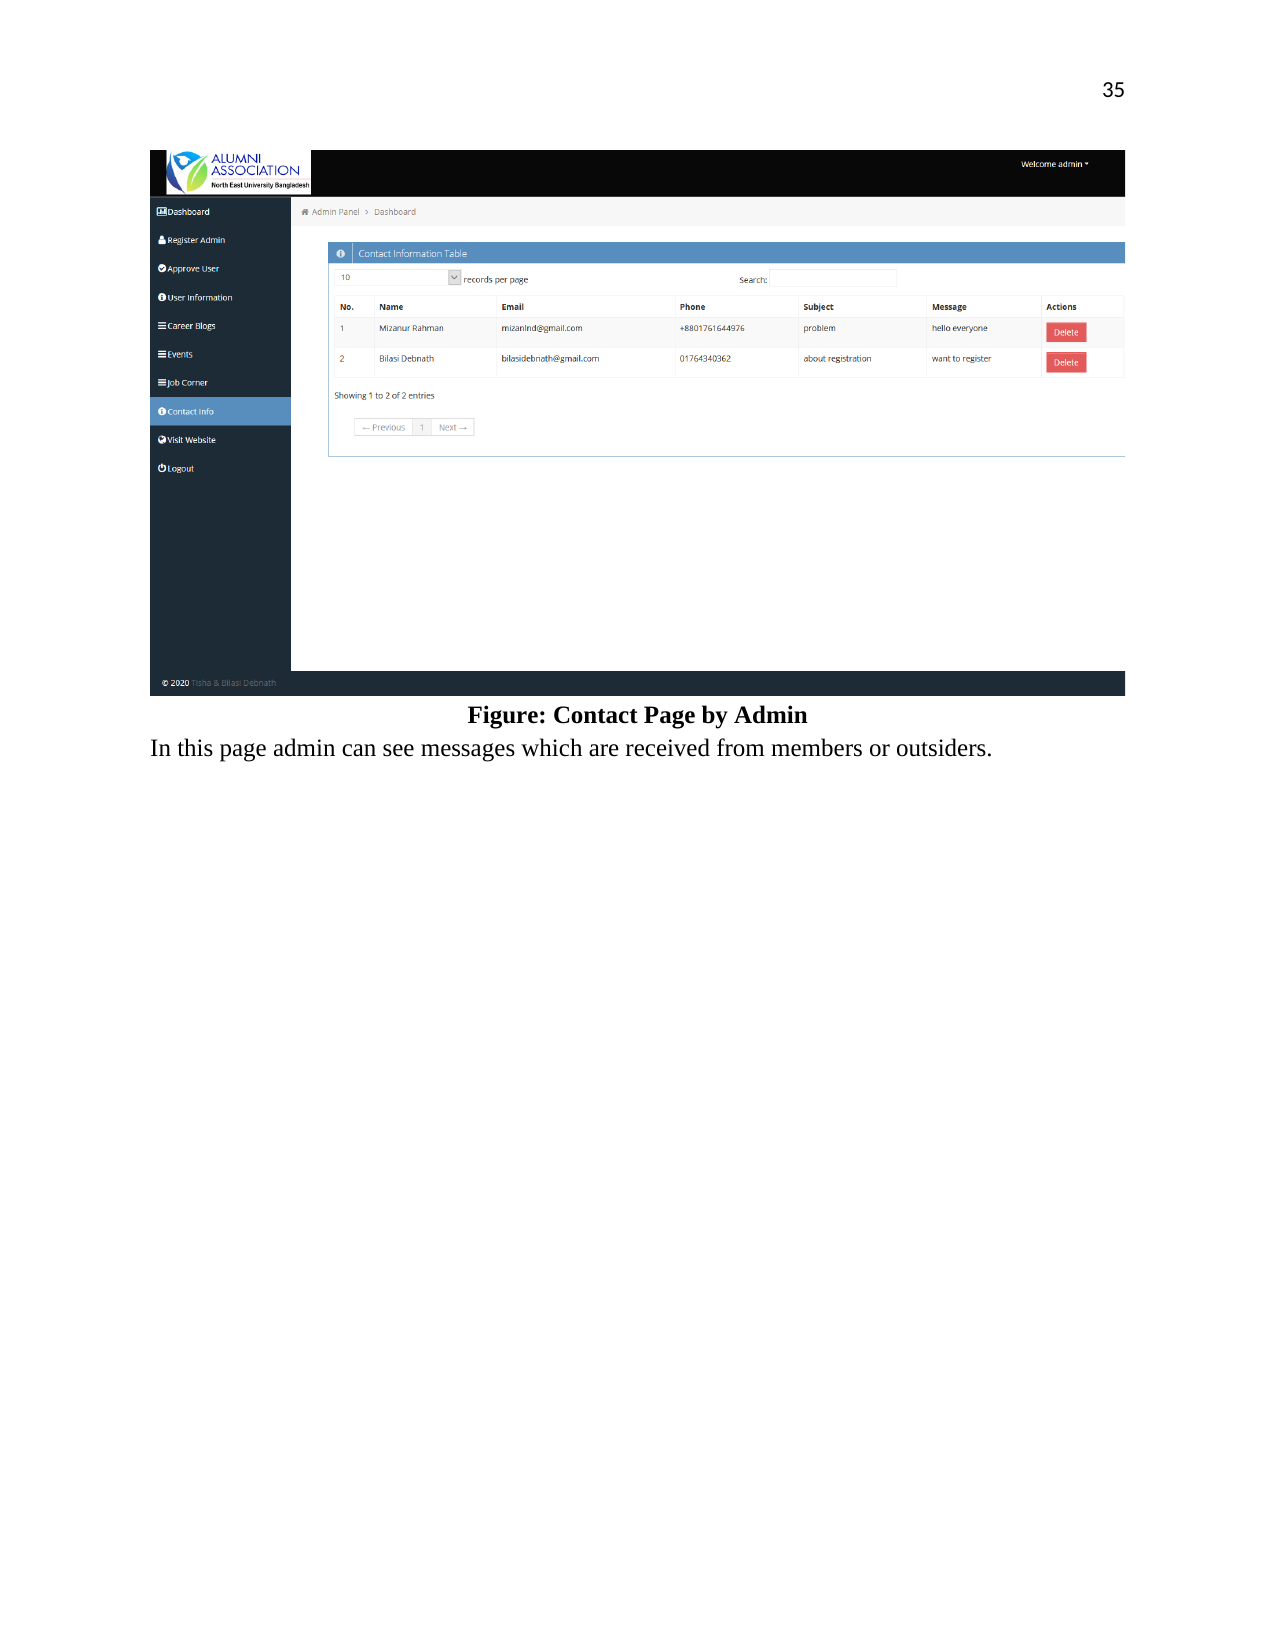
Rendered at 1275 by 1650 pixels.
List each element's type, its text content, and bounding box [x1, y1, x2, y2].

text In this page admin can see messages which are received from members or outsiders. [150, 733, 1125, 762]
picture [150, 150, 1125, 696]
text Figure: Contact Page by Admin [150, 700, 1125, 729]
